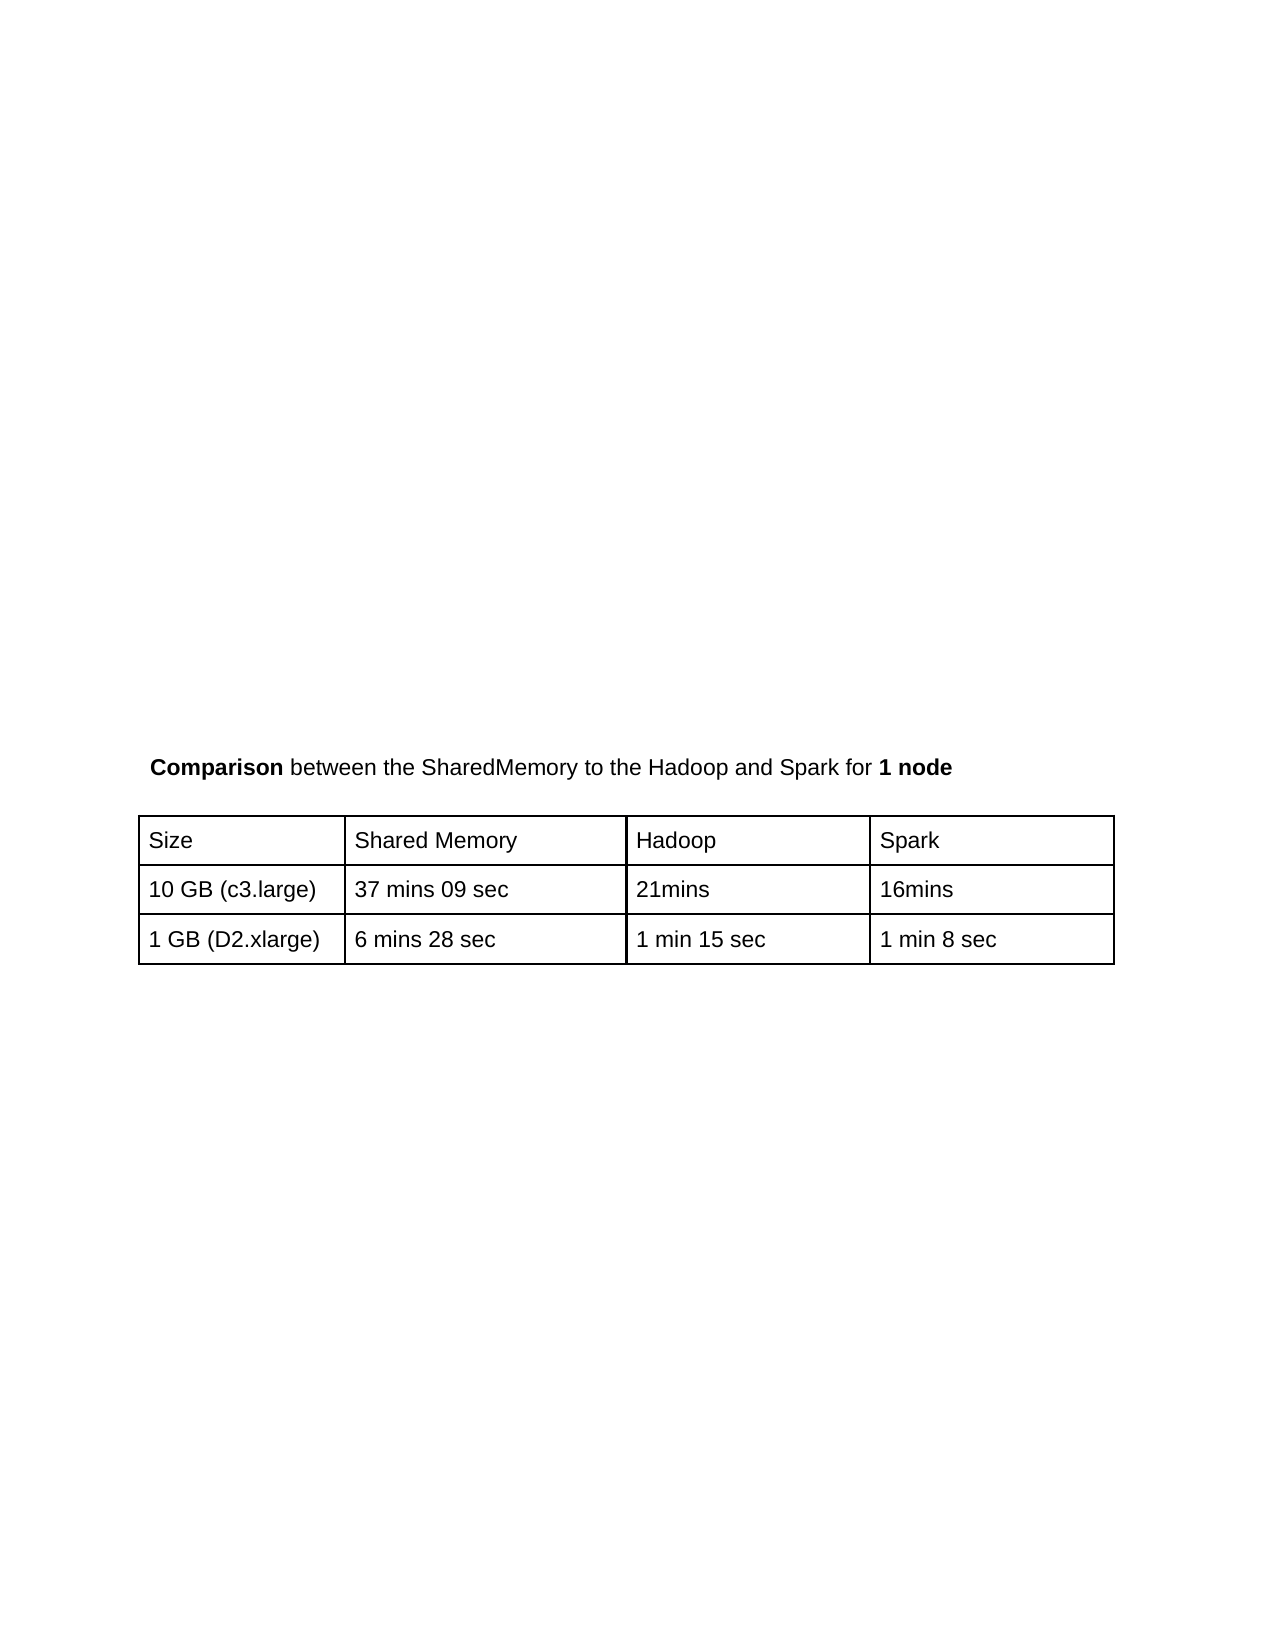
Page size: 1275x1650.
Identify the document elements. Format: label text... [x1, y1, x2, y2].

table_cell 21mins [628, 866, 869, 913]
table_cell 37 mins 09 sec [346, 866, 625, 913]
table_cell 6 mins 28 sec [346, 915, 625, 962]
table_cell 1 min 15 sec [628, 915, 869, 962]
table_cell 1 GB (D2.xlarge) [140, 915, 344, 962]
table_cell 16mins [871, 866, 1113, 913]
table_header Shared Memory [346, 817, 625, 864]
table_cell 1 min 8 sec [871, 915, 1113, 962]
table_cell 10 GB (c3.large) [140, 866, 344, 913]
table_header Spark [871, 817, 1113, 864]
table_header Hadoop [628, 817, 869, 864]
text Comparison between the SharedMemory to the Hadoop and Spark for 1 node [150, 754, 1125, 781]
table_header Size [140, 817, 344, 864]
